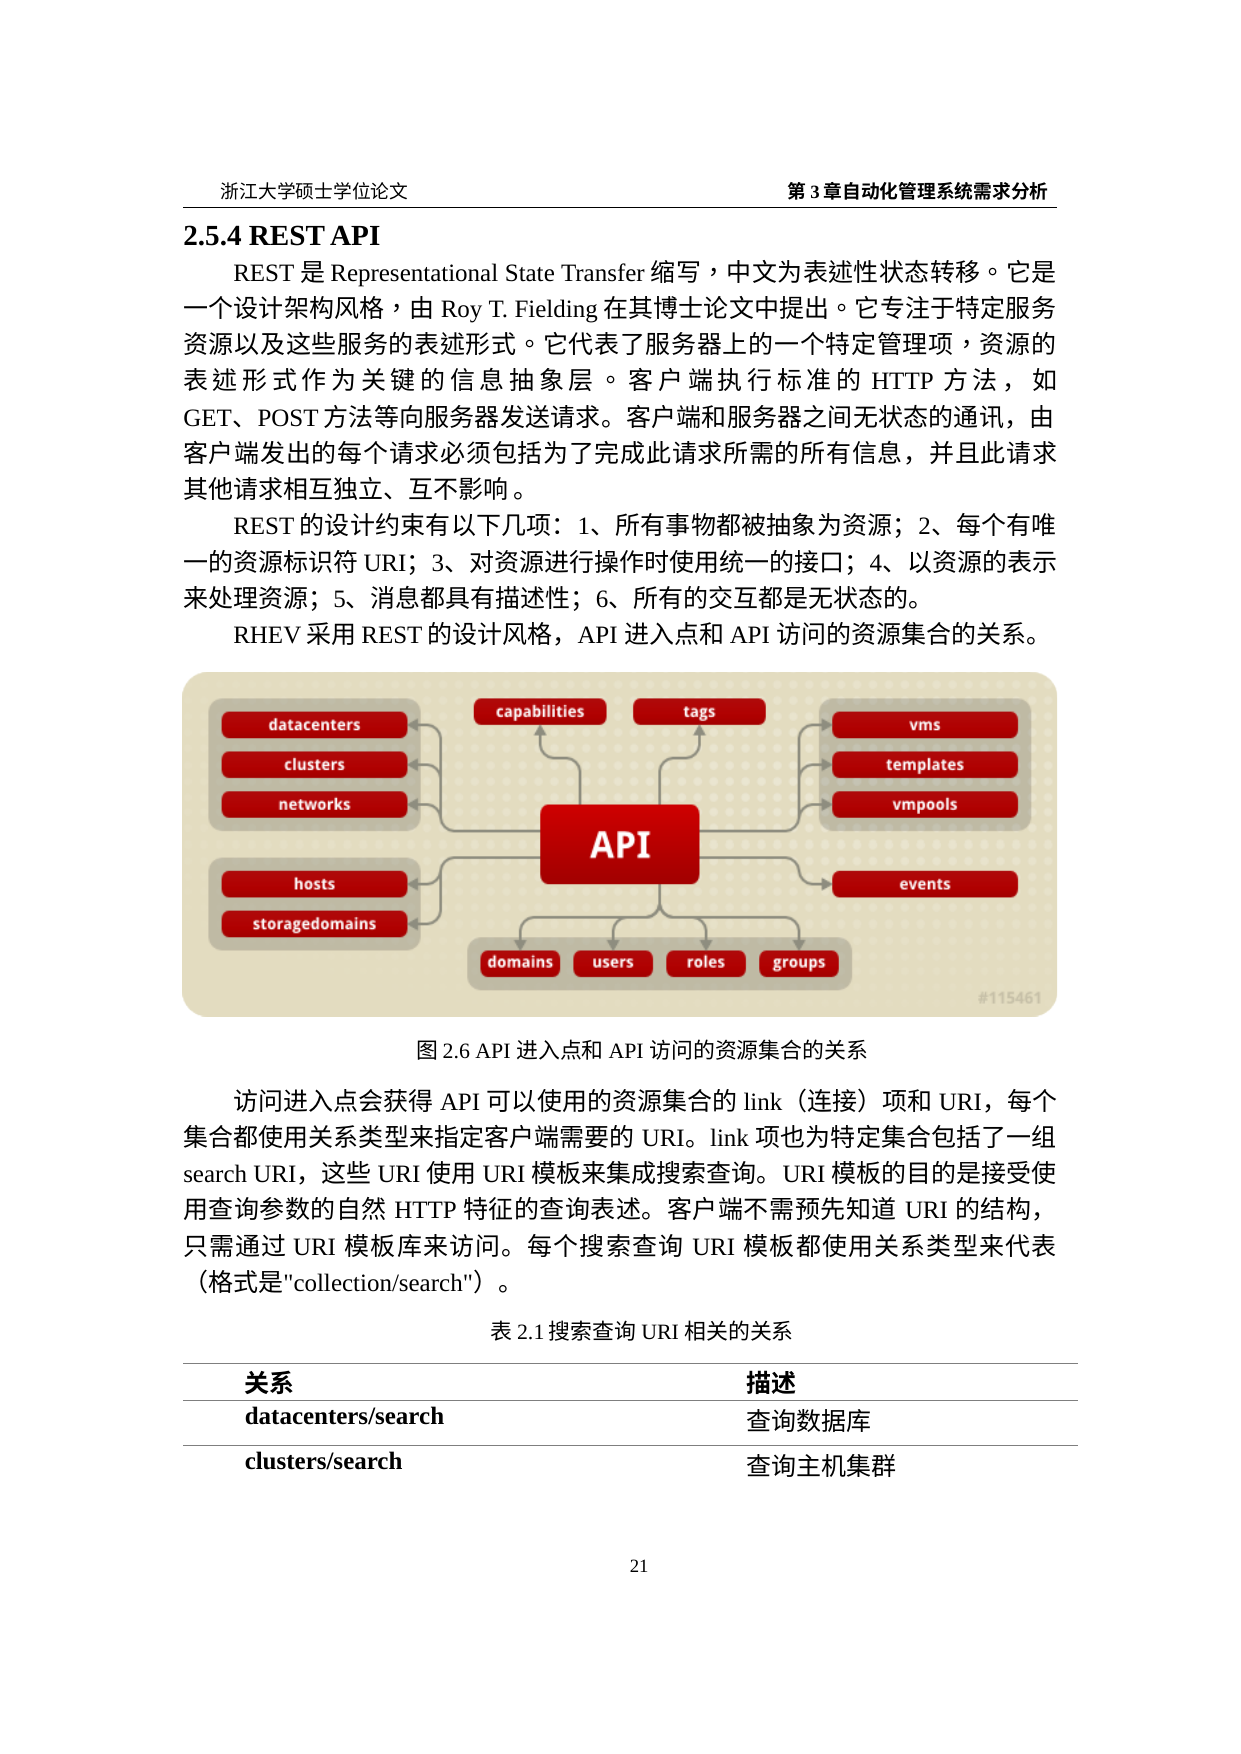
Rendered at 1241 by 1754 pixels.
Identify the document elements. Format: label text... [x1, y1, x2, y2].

picture [182, 672, 1058, 1017]
table_header 描述 [685, 1364, 1078, 1400]
table_header 关系 [183, 1364, 685, 1400]
text REST是Representational State Transfer缩写，中文为表述性状态转移。它是一个设计架构风格，由Roy T. Fielding在其博士论文中提出。它专注于特定服务资源以及这些服务的表述形式。它代表了服务器上的一个特定管理项，资源的表述形式作为关键的信息抽象层。客户端执行标准的HTTP方法，如GET、POST方法等向服务器发送请求。客户端和服务器之间无状态的通讯，由客户端发出的每个请求必须包括为了完成此请求所需的所有信息，并且此请求其他请求相互独立、互不影响 。 [183, 252, 1057, 506]
table_cell 查询数据库 [685, 1401, 1078, 1445]
table_cell 查询主机集群 [685, 1446, 1078, 1491]
text 访问进入点会获得 API 可以使用的资源集合的 link（连接）项和 URI，每个集合都使用关系类型来指定客户端需要的 URI。link 项也为特定集合包括了一组 search URI，这些 URI 使用 URI 模板来集成搜索查询。URI 模板的目的是接受使用查询参数的自然 HTTP 特征的查询表述。客户端不需预先知道 URI 的结构，只需通过URI 模板库来访问。每个搜索查询 URI 模板都使用关系类型来代表（格式是"collection/search"）。 [183, 1081, 1057, 1298]
text RHEV采用REST的设计风格，API 进入点和 API 访问的资源集合的关系。 [183, 614, 1057, 651]
text 表2.1搜索查询 URI 相关的关系 [183, 1314, 1057, 1346]
table_cell clusters/search [183, 1446, 685, 1491]
table_cell datacenters/search [183, 1401, 685, 1445]
text REST的设计约束有以下几项：1、所有事物都被抽象为资源；2、每个有唯一的资源标识符URI；3、对资源进行操作时使用统一的接口；4、以资源的表示来处理资源；5、消息都具有描述性；6、所有的交互都是无状态的。 [183, 506, 1057, 614]
text 图2.6 API 进入点和 API 访问的资源集合的关系 [183, 1017, 1057, 1064]
subtitle REST API [183, 218, 1057, 252]
